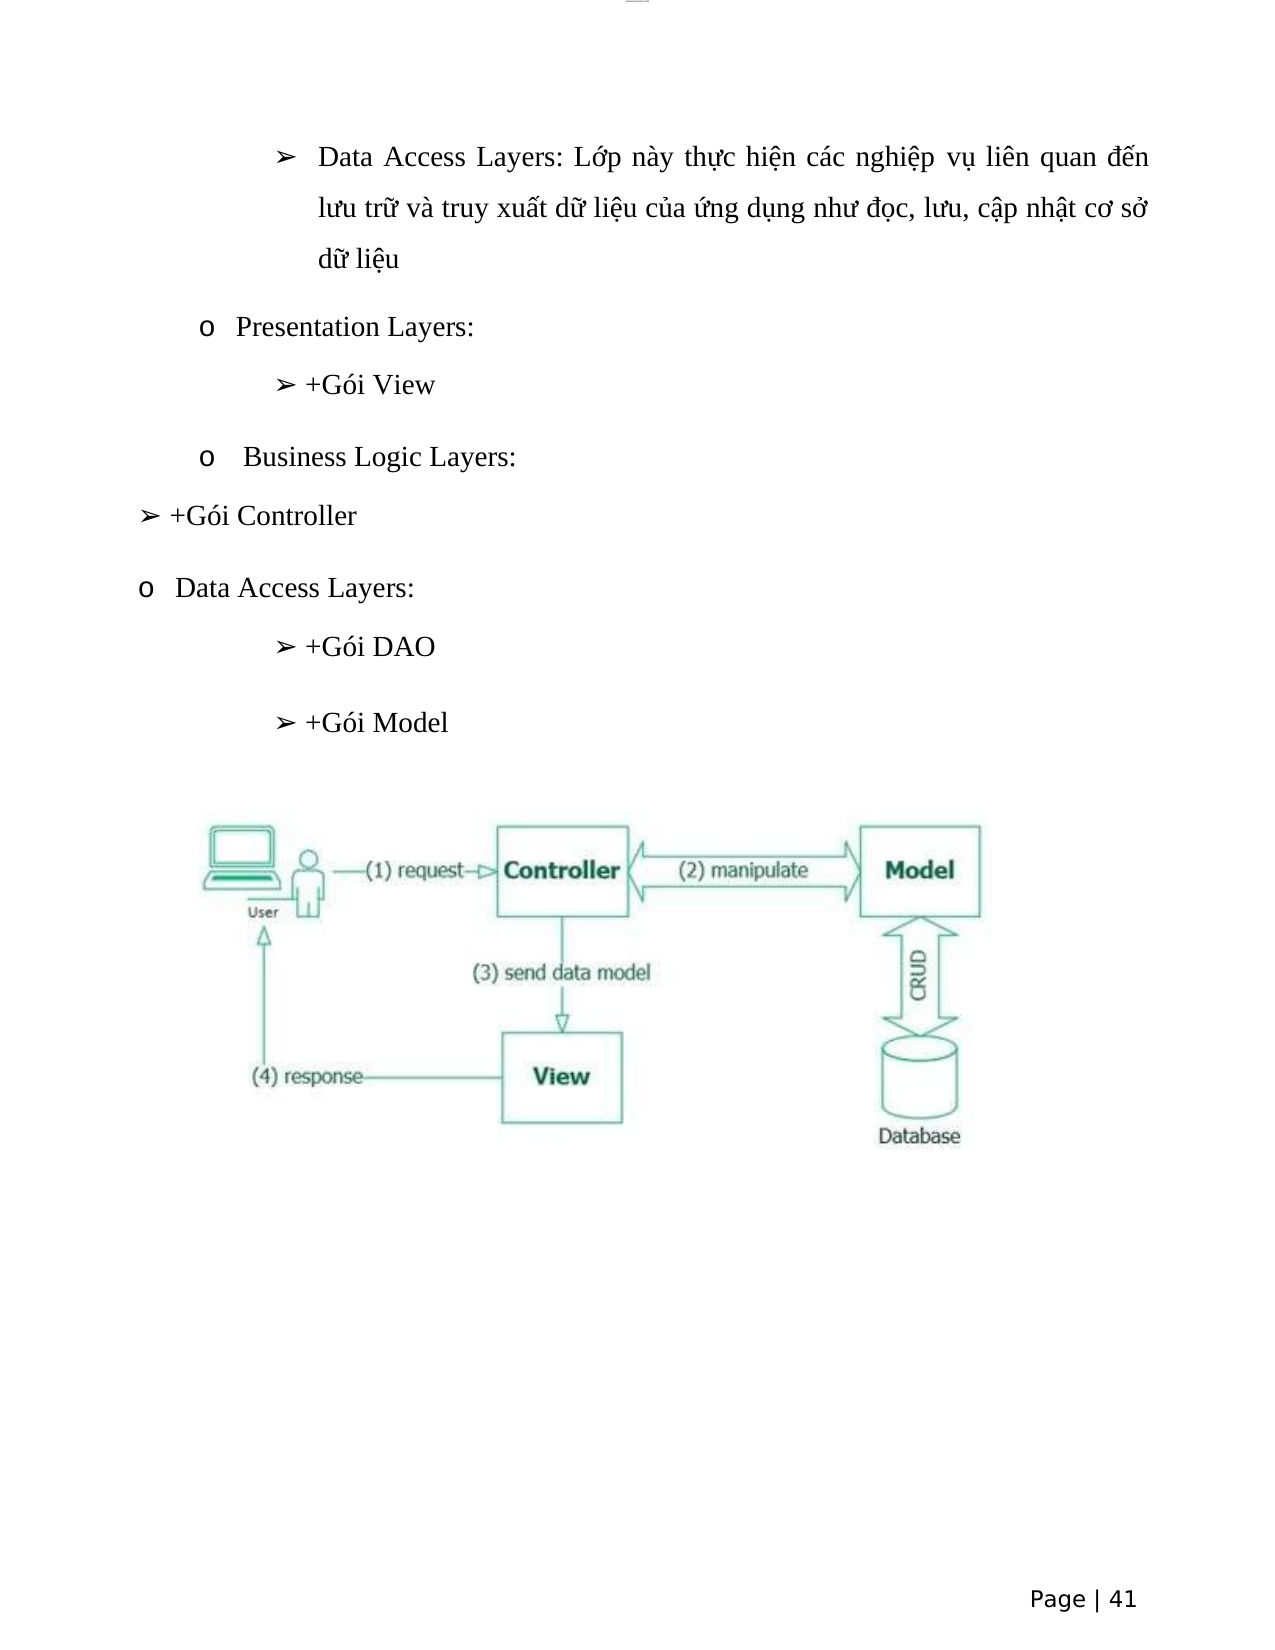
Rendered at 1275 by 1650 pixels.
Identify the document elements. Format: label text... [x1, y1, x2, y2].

list Presentation Layers: [198, 309, 1137, 345]
text ➢ +Gói Model [273, 702, 1137, 741]
list Data Access Layers: Lớp này thực hiện các nghiệp vụ liên quan đến lưu trữ và truy xuất dữ liệu của ứng dụng như đọc, lưu, cập nhật cơ sở dữ liệu [273, 139, 1149, 274]
text ➢ +Gói Controller [137, 494, 533, 534]
text ➢ +Gói View [273, 363, 1137, 403]
text ➢ +Gói DAO [273, 626, 1137, 665]
list Business Logic Layers: [198, 439, 1137, 475]
list Data Access Layers: [137, 570, 530, 606]
picture [198, 811, 993, 1153]
